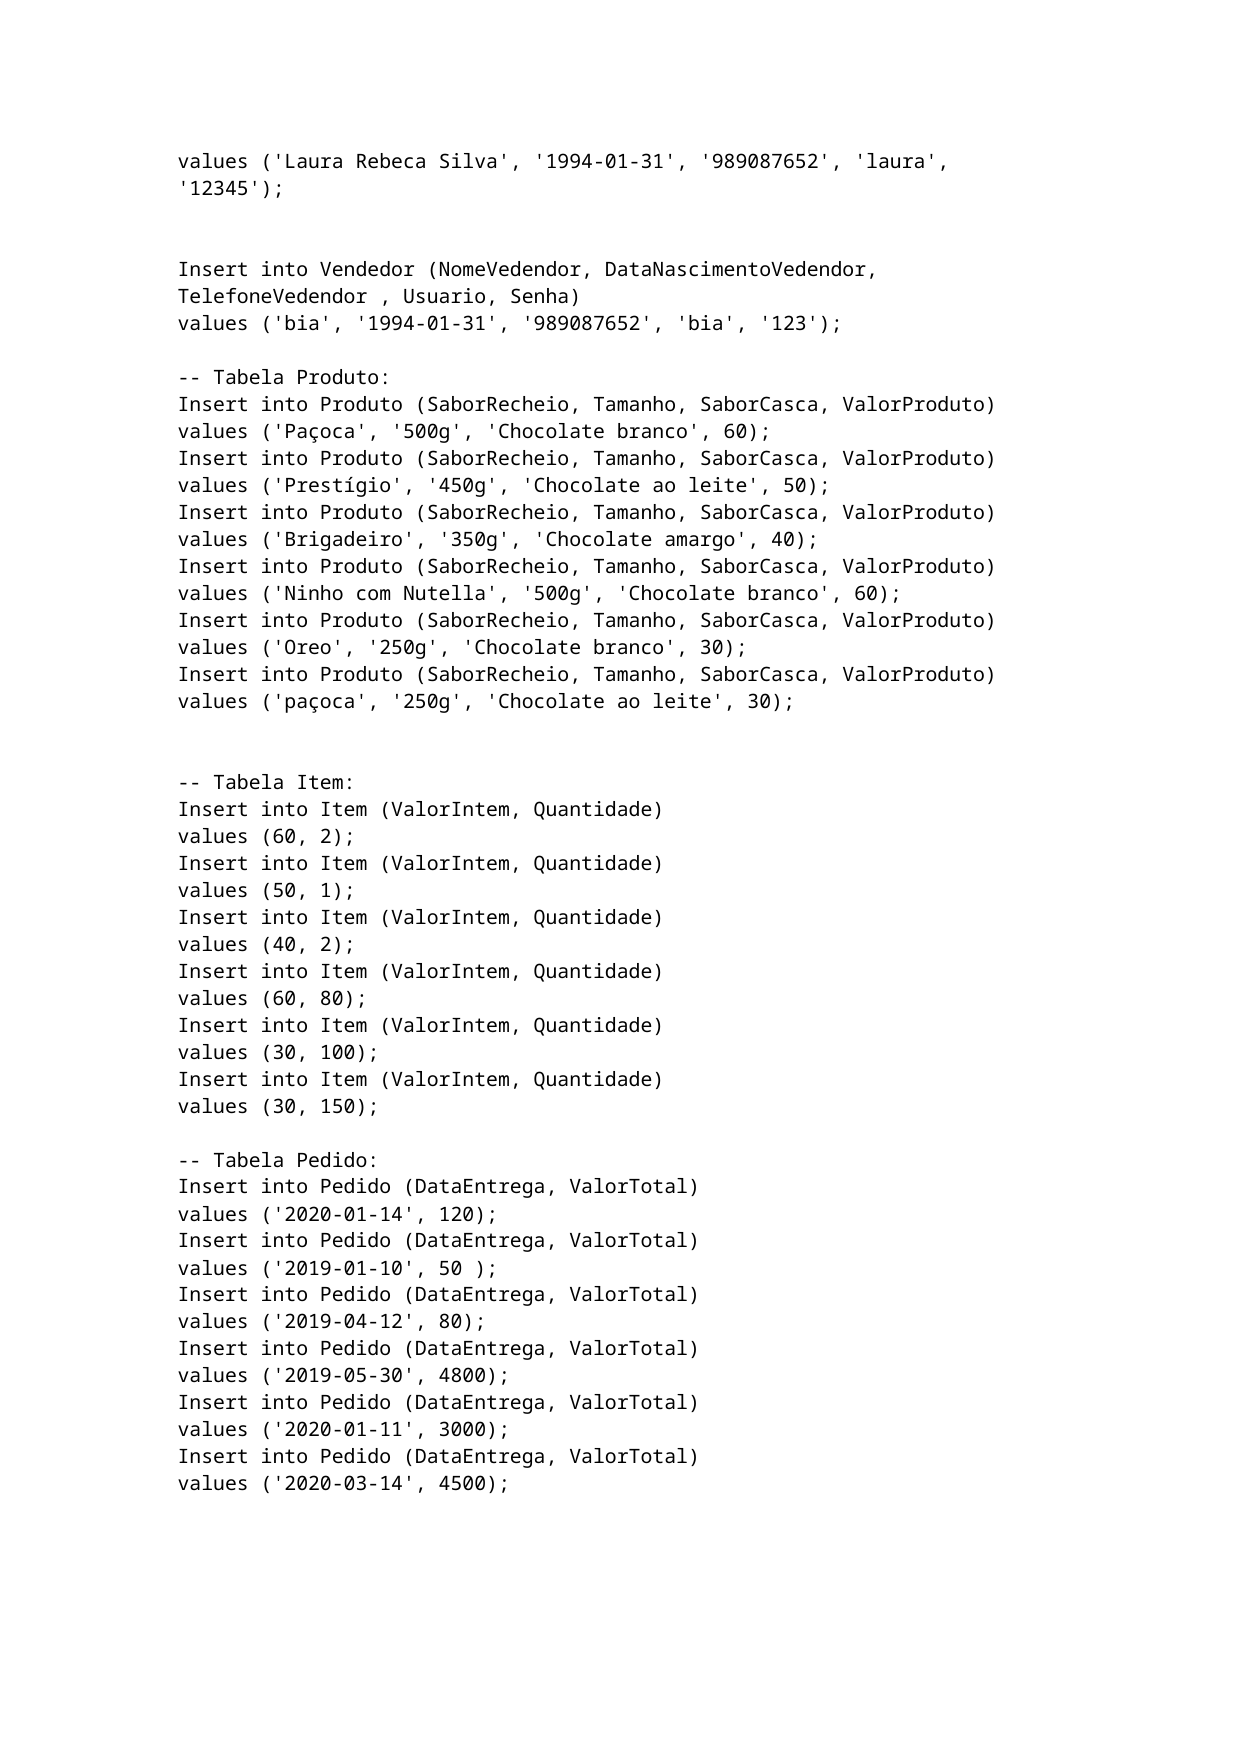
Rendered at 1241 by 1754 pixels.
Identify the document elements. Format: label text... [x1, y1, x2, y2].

text values (60, 2); [177, 822, 1063, 849]
text Insert into Item (ValorIntem, Quantidade) [177, 1011, 1063, 1038]
text Insert into Pedido (DataEntrega, ValorTotal) [177, 1281, 1063, 1308]
text -- Tabela Produto: [177, 363, 1063, 390]
text values ('2020-03-14', 4500); [177, 1469, 1063, 1497]
text Insert into Pedido (DataEntrega, ValorTotal) [177, 1443, 1063, 1469]
text Insert into Item (ValorIntem, Quantidade) [177, 849, 1063, 876]
text -- Tabela Item: [177, 768, 1063, 795]
text Insert into Produto (SaborRecheio, Tamanho, SaborCasca, ValorProduto) [177, 606, 1063, 633]
text values (60, 80); [177, 984, 1063, 1011]
text Insert into Item (ValorIntem, Quantidade) [177, 957, 1063, 984]
text Insert into Pedido (DataEntrega, ValorTotal) [177, 1173, 1063, 1200]
text Insert into Pedido (DataEntrega, ValorTotal) [177, 1227, 1063, 1254]
text values ('Paçoca', '500g', 'Chocolate branco', 60); [177, 417, 1063, 444]
text Insert into Produto (SaborRecheio, Tamanho, SaborCasca, ValorProduto) [177, 660, 1063, 687]
text -- Tabela Pedido: [177, 1146, 1063, 1173]
text values ('2019-01-10', 50 ); [177, 1254, 1063, 1281]
text values (40, 2); [177, 930, 1063, 957]
text Insert into Item (ValorIntem, Quantidade) [177, 903, 1063, 930]
text values ('Prestígio', '450g', 'Chocolate ao leite', 50); [177, 471, 1063, 498]
text Insert into Item (ValorIntem, Quantidade) [177, 1065, 1063, 1092]
text values ('Brigadeiro', '350g', 'Chocolate amargo', 40); [177, 525, 1063, 552]
text values ('bia', '1994-01-31', '989087652', 'bia', '123'); [177, 309, 1063, 336]
text Insert into Produto (SaborRecheio, Tamanho, SaborCasca, ValorProduto) [177, 552, 1063, 579]
text values ('2020-01-11', 3000); [177, 1416, 1063, 1443]
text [177, 256, 1063, 309]
text Insert into Item (ValorIntem, Quantidade) [177, 795, 1063, 822]
text values ('Ninho com Nutella', '500g', 'Chocolate branco', 60); [177, 579, 1063, 606]
text values (30, 150); [177, 1092, 1063, 1119]
text values (30, 100); [177, 1038, 1063, 1065]
text Insert into Pedido (DataEntrega, ValorTotal) [177, 1335, 1063, 1362]
text values ('2019-05-30', 4800); [177, 1362, 1063, 1389]
text values ('2020-01-14', 120); [177, 1200, 1063, 1227]
text values ('Laura Rebeca Silva', '1994-01-31', '989087652', 'laura', '12345'); [177, 148, 1063, 202]
text Insert into Produto (SaborRecheio, Tamanho, SaborCasca, ValorProduto) [177, 498, 1063, 525]
text values ('Oreo', '250g', 'Chocolate branco', 30); [177, 633, 1063, 660]
text values ('paçoca', '250g', 'Chocolate ao leite', 30); [177, 687, 1063, 714]
text Insert into Pedido (DataEntrega, ValorTotal) [177, 1389, 1063, 1416]
text Insert into Produto (SaborRecheio, Tamanho, SaborCasca, ValorProduto) [177, 390, 1063, 417]
text Insert into Produto (SaborRecheio, Tamanho, SaborCasca, ValorProduto) [177, 444, 1063, 471]
text values (50, 1); [177, 876, 1063, 903]
text values ('2019-04-12', 80); [177, 1308, 1063, 1335]
